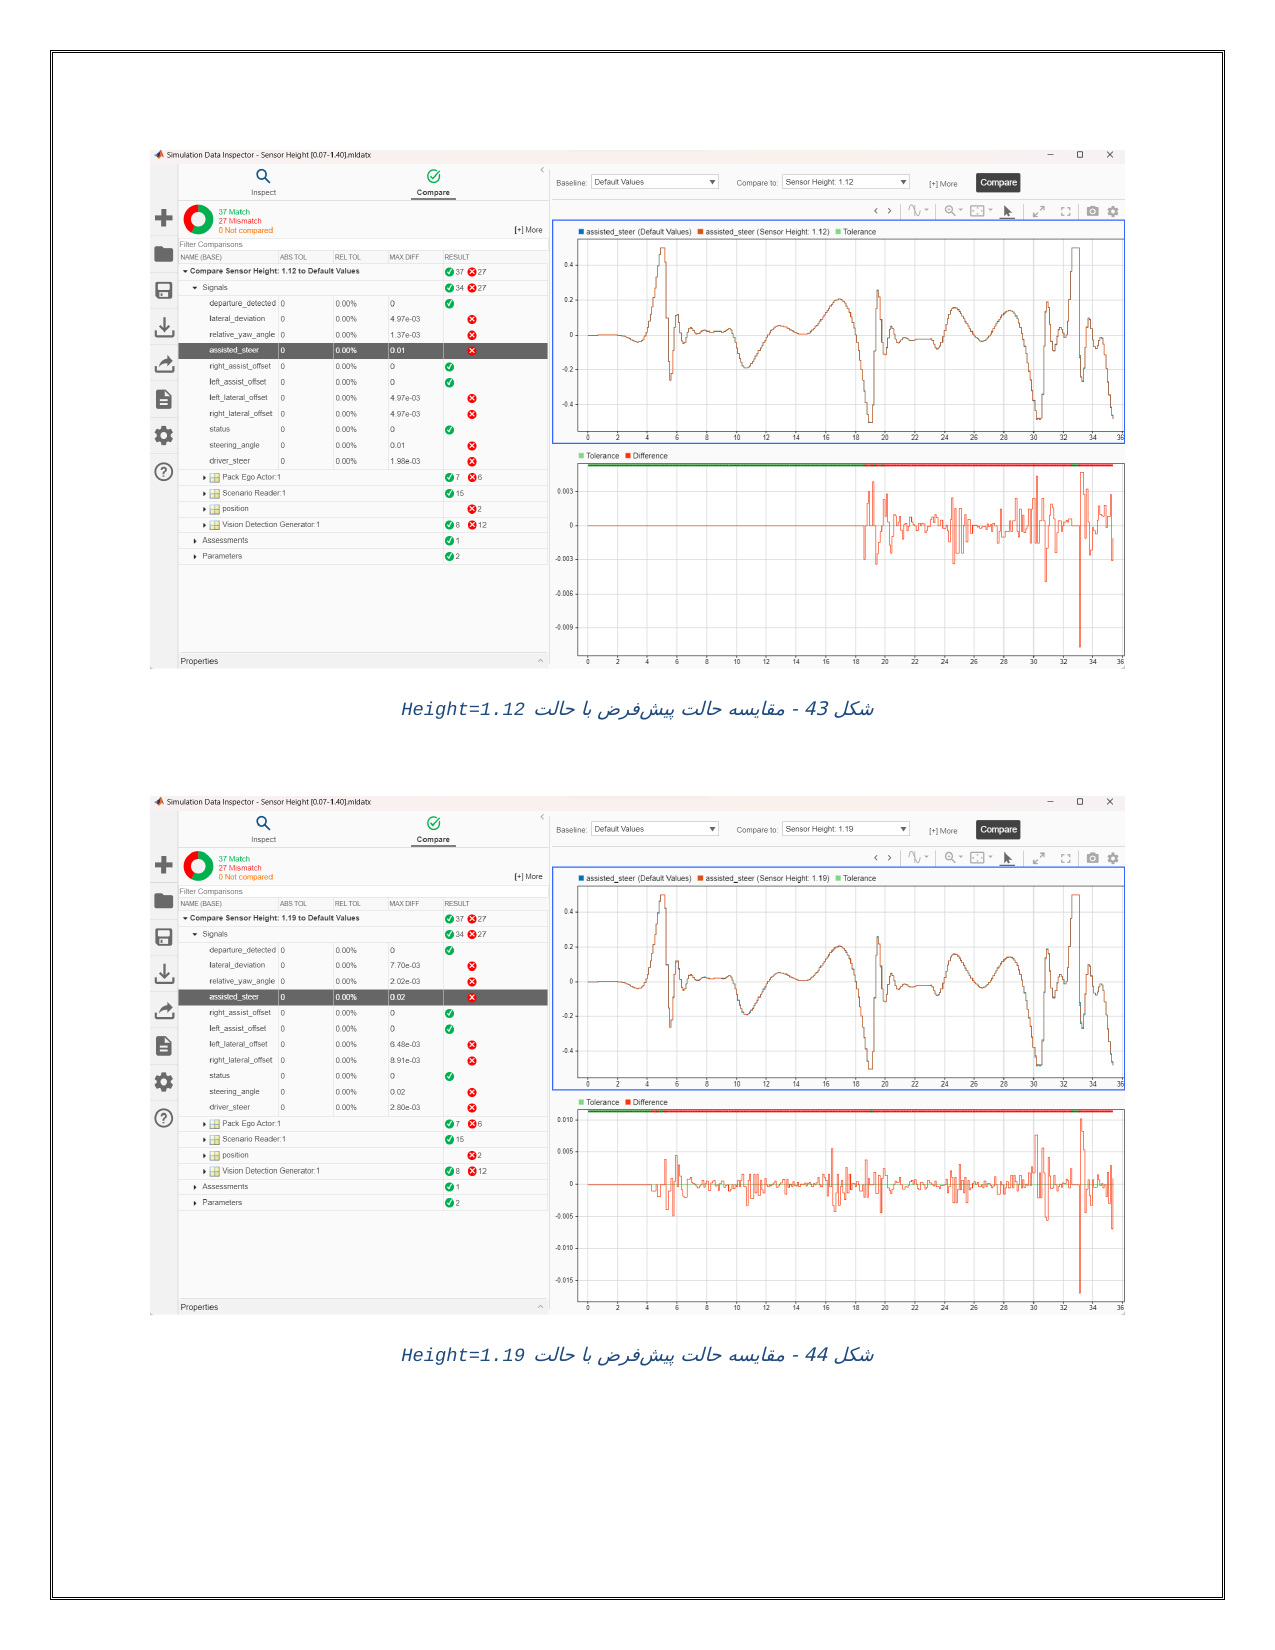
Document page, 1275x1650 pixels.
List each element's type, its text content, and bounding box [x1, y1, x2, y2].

text شکل ‌س‌س - مقایسه حالت پیش‌فرض با حالت Height=1.12 [150, 698, 1125, 721]
picture [150, 150, 1125, 669]
text شکل ‌ع‌ع - مقایسه حالت پیش‌فرض با حالت Height=1.19 [150, 1344, 1125, 1367]
picture [150, 796, 1125, 1315]
